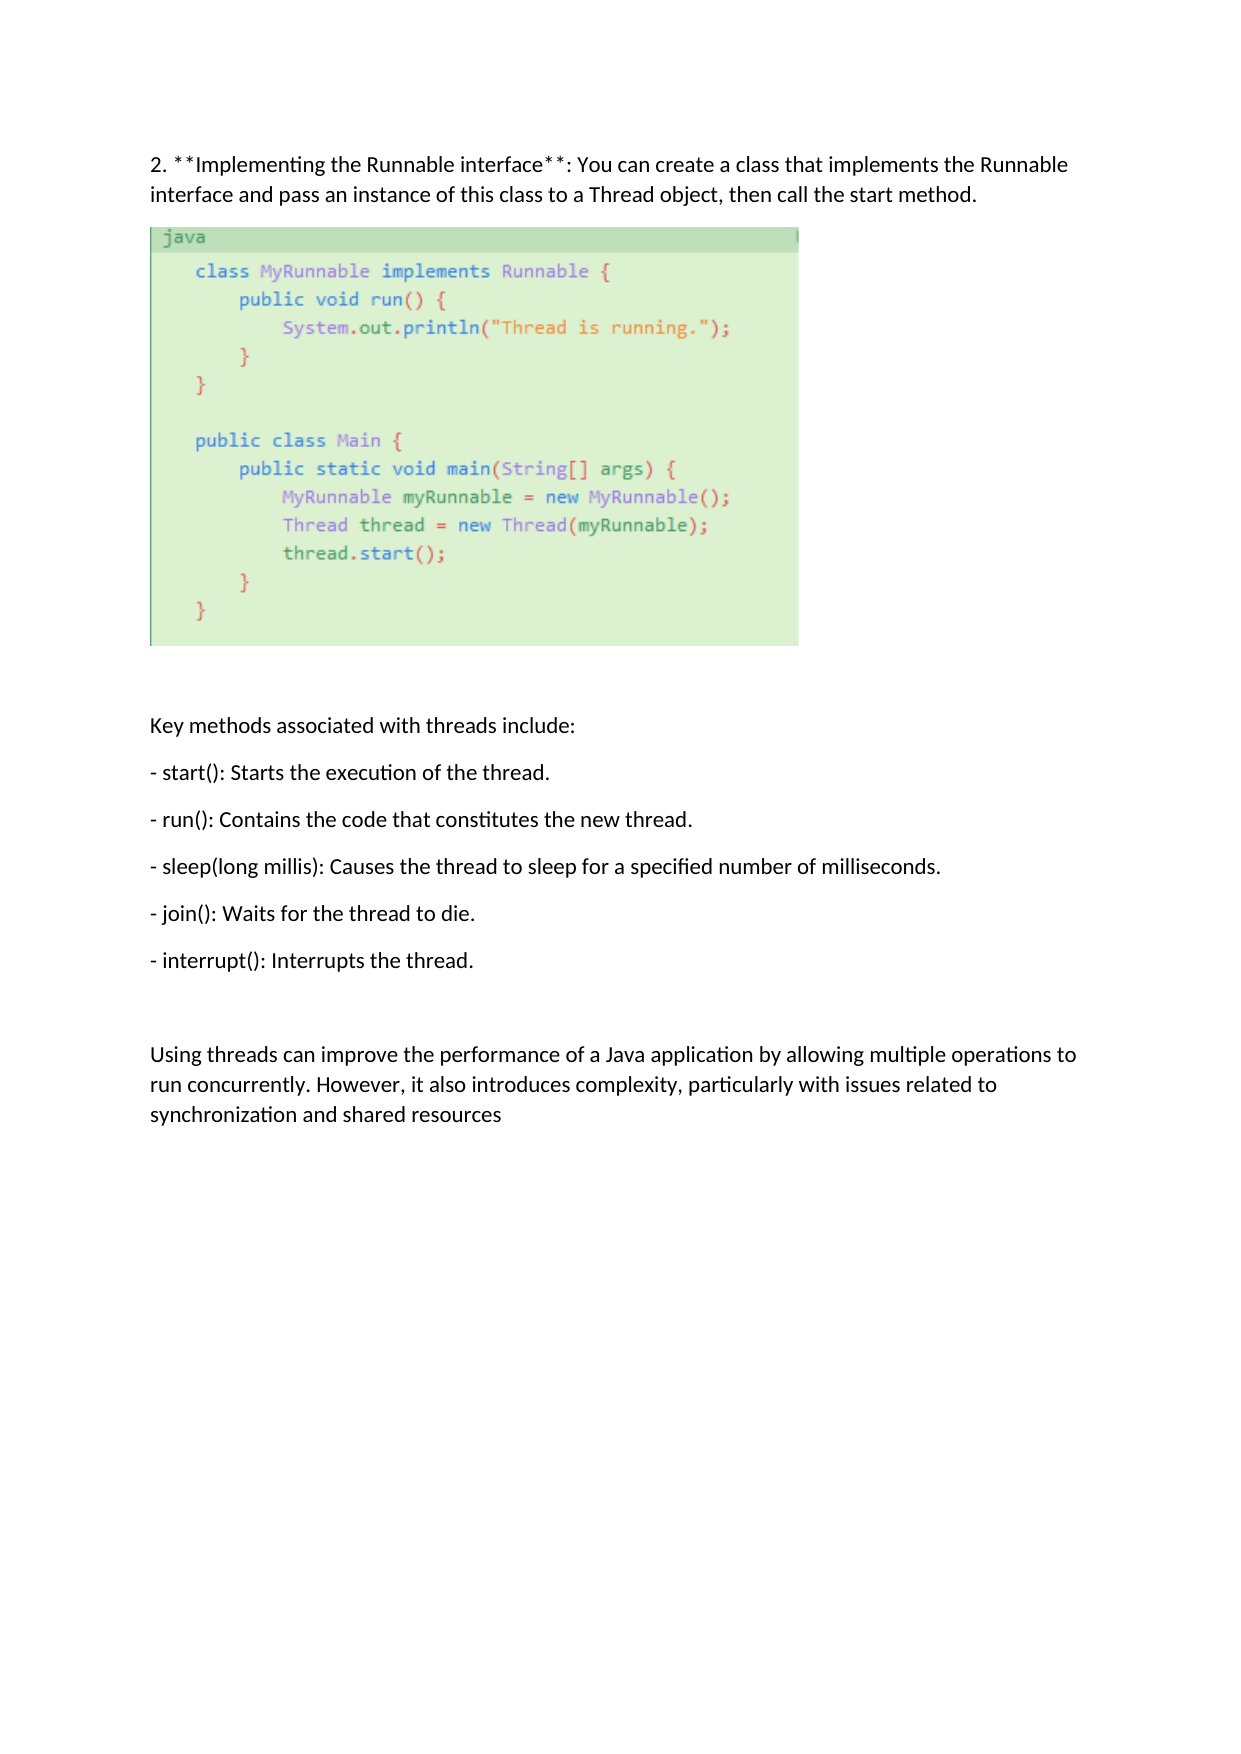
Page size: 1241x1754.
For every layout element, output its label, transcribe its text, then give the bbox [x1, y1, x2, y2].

text - join(): Waits for the thread to die. [150, 899, 1090, 927]
text - run(): Contains the code that constitutes the new thread. [150, 805, 1090, 833]
text - sleep(long millis): Causes the thread to sleep for a specified number of milliseconds. [150, 852, 1090, 880]
text - interrupt(): Interrupts the thread. [150, 946, 1090, 974]
picture [150, 227, 799, 646]
text 2. **Implementing the Runnable interface**: You can create a class that implements the Runnable interface and pass an instance of this class to a Thread object, then call the start method. [150, 150, 1090, 208]
text Using threads can improve the performance of a Java application by allowing multiple operations to run concurrently. However, it also introduces complexity, particularly with issues related to synchronization and shared resources [150, 1040, 1090, 1128]
text Key methods associated with threads include: [150, 712, 1090, 740]
text - start(): Starts the execution of the thread. [150, 758, 1090, 787]
